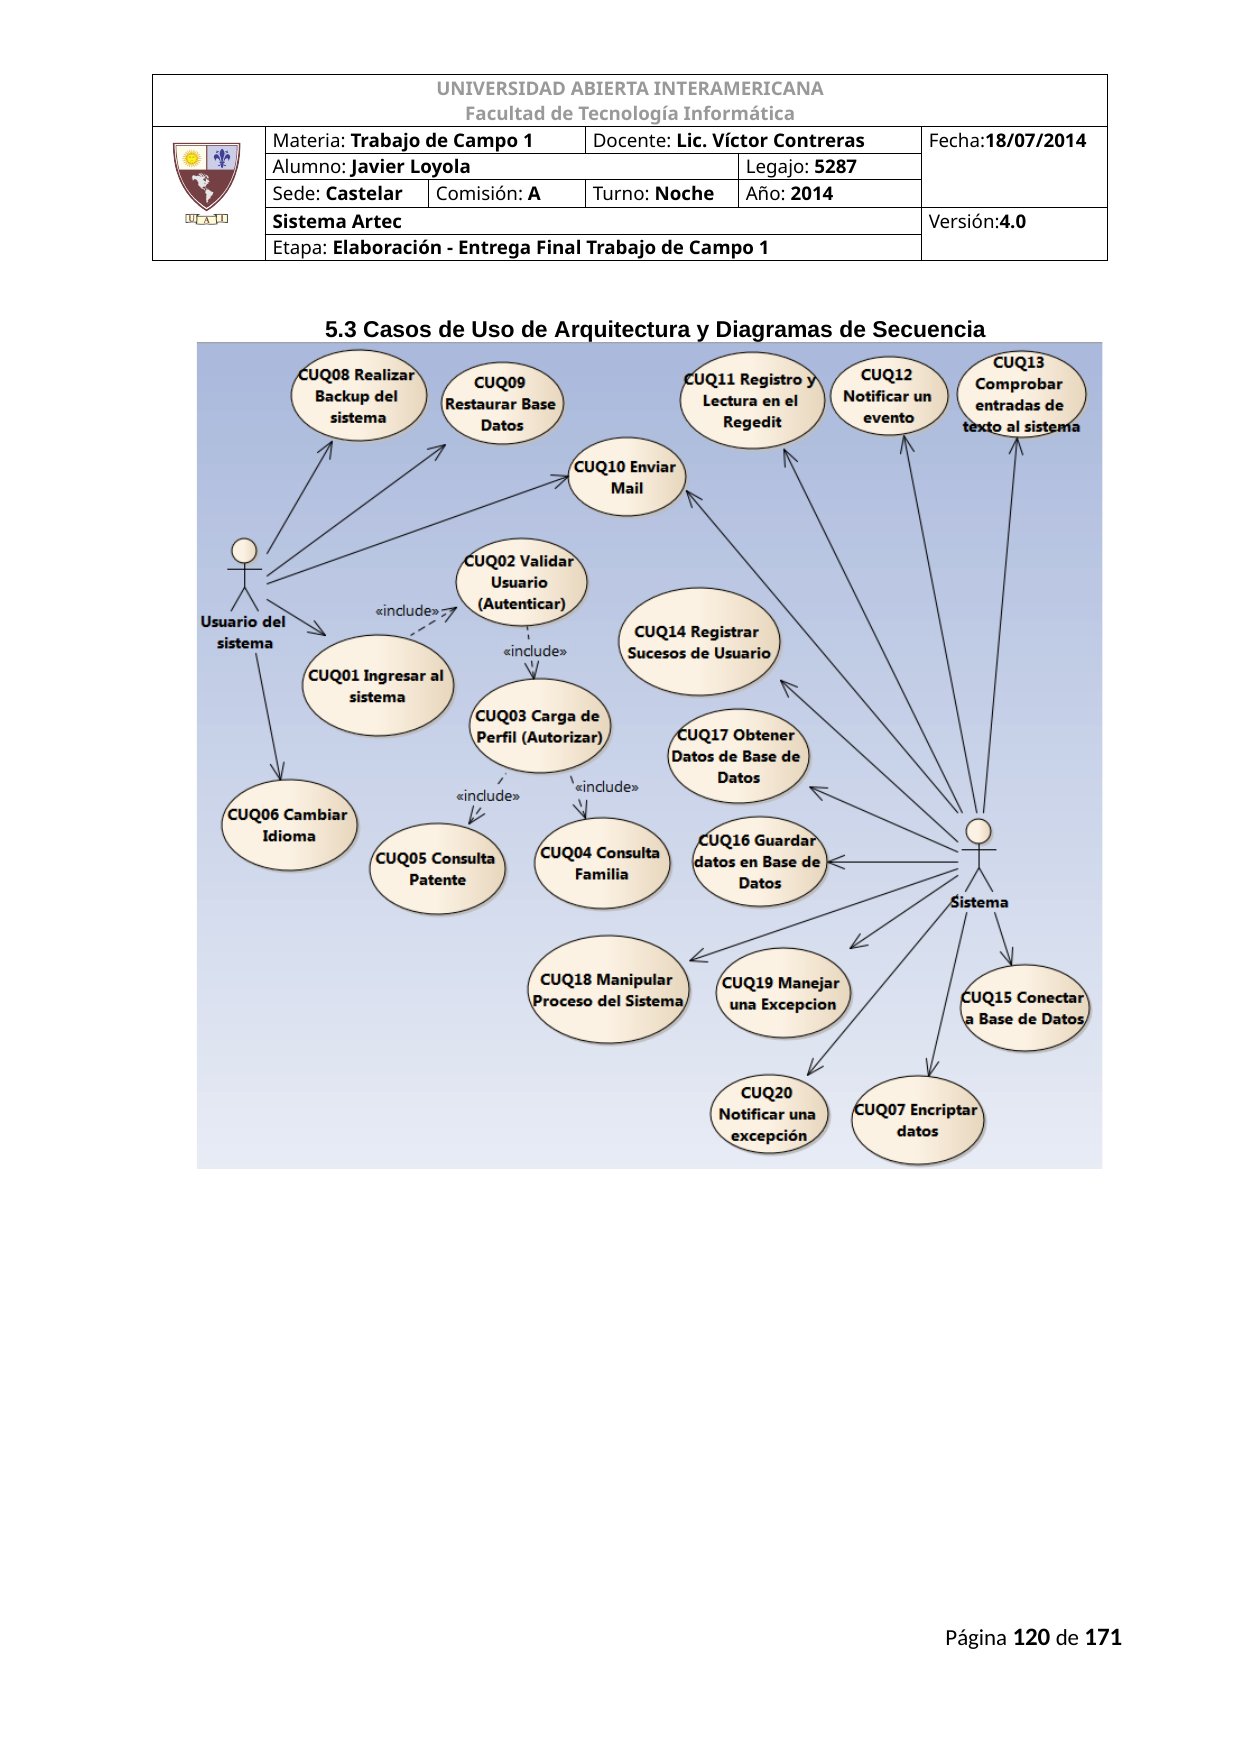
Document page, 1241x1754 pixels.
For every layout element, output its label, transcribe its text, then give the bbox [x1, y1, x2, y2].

picture [157, 136, 257, 228]
text 5.3 Casos de Uso de Arquitectura y Diagramas de Secuencia [325, 316, 1122, 342]
picture [196, 342, 1103, 1169]
